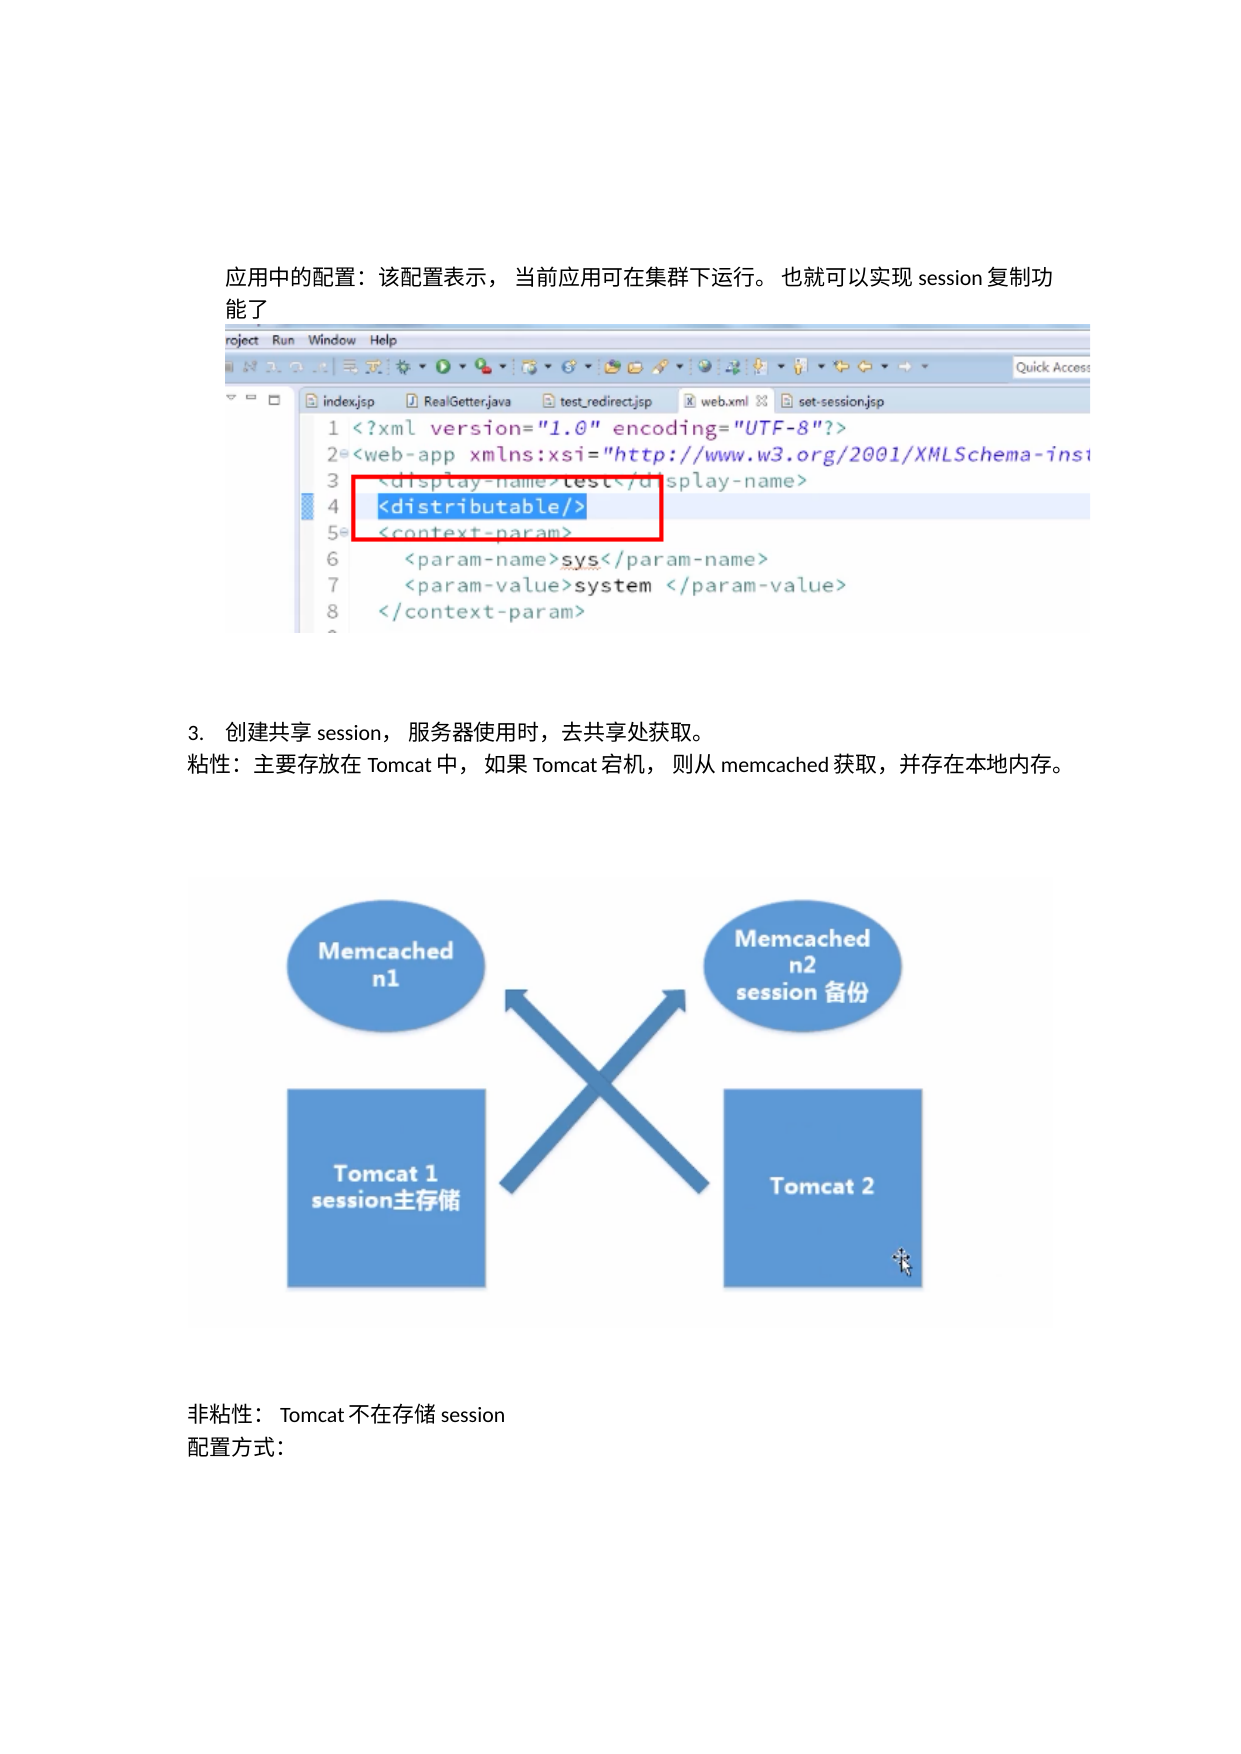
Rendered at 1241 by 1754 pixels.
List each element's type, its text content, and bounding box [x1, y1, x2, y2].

text 粘性：主要存放在Tomcat中， 如果Tomcat宕机， 则从memcached获取，并存在本地内存。 [187, 747, 1053, 812]
list 应用中的配置：该配置表示， 当前应用可在集群下运行。 也就可以实现session复制功能了 [225, 259, 1053, 324]
picture [225, 324, 1091, 633]
text 配置方式： [187, 1429, 1053, 1462]
picture [187, 877, 1053, 1328]
list 创建共享session， 服务器使用时，去共享处获取。 [187, 714, 1053, 747]
text 非粘性： Tomcat不在存储session [187, 1397, 1053, 1429]
